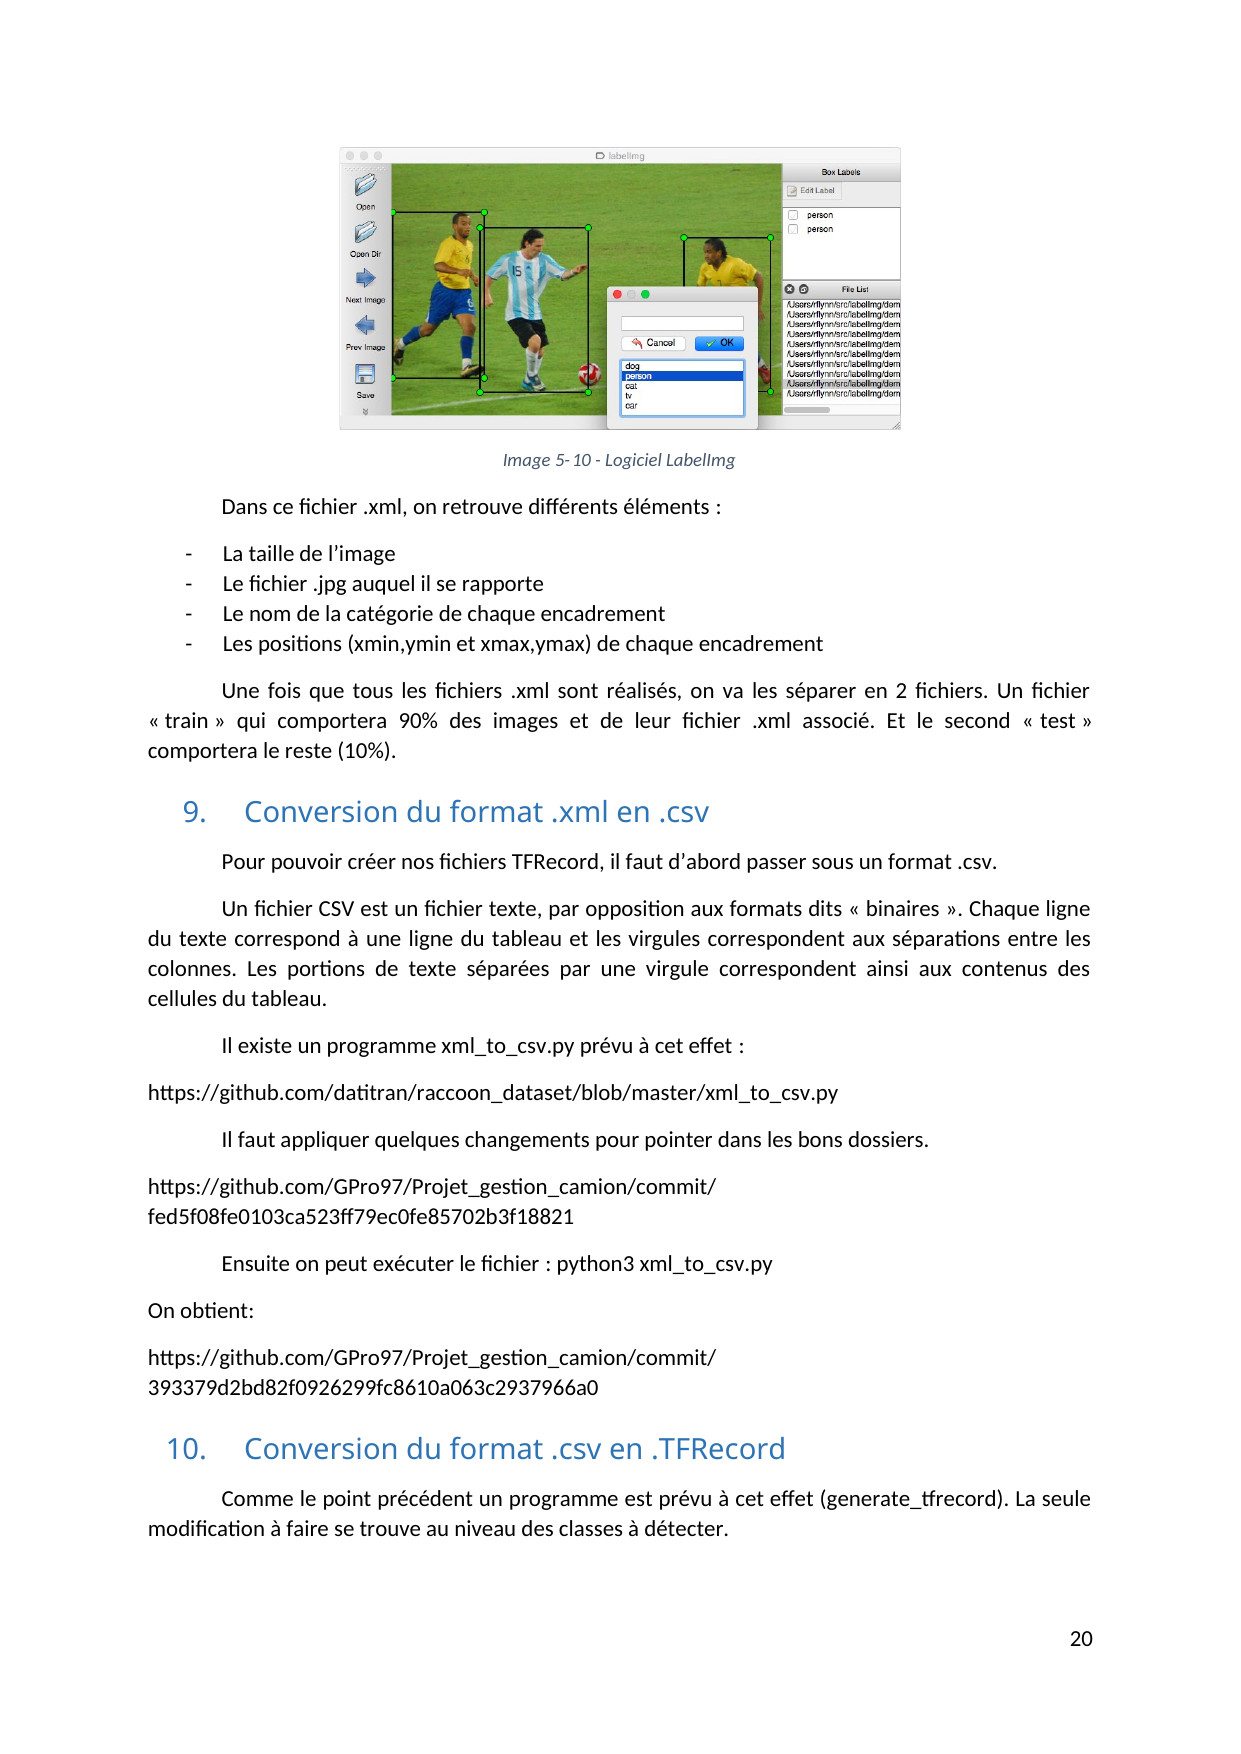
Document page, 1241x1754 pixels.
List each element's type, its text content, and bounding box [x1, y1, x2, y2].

text https://github.com/GPro97/Projet_gestion_camion/commit/393379d2bd82f0926299fc8610a063c2937966a0 [148, 1343, 1093, 1401]
text Il faut appliquer quelques changements pour pointer dans les bons dossiers. [148, 1125, 1093, 1153]
list Le nom de la catégorie de chaque encadrement [185, 599, 1093, 627]
text Comme le point précédent un programme est prévu à cet effet (generate_tfrecord). La seule modification à faire se trouve au niveau des classes à détecter. [148, 1484, 1093, 1542]
text https://github.com/GPro97/Projet_gestion_camion/commit/fed5f08fe0103ca523ff79ec0fe85702b3f18821 [148, 1172, 1093, 1230]
text Un fichier CSV est un fichier texte, par opposition aux formats dits « binaires ». Chaque ligne du texte correspond à une ligne du tableau et les virgules correspondent aux séparations entre les colonnes. Les portions de texte séparées par une virgule correspondent ainsi aux contenus des cellules du tableau. [148, 894, 1093, 1013]
text Ensuite on peut exécuter le fichier : python3 xml_to_csv.py [148, 1249, 1093, 1277]
subtitle Conversion du format .csv en .TFRecord [207, 1428, 1093, 1468]
text https://github.com/datitran/raccoon_dataset/blob/master/xml_to_csv.py [148, 1078, 1093, 1106]
text Image - - Logiciel LabelImg [148, 448, 1093, 471]
text Une fois que tous les fichiers .xml sont réalisés, on va les séparer en 2 fichiers. Un fichier « train » qui comportera 90% des images et de leur fichier .xml associé. Et le second « test » comportera le reste (10%). [148, 676, 1093, 764]
text Pour pouvoir créer nos fichiers TFRecord, il faut d’abord passer sous un format .csv. [148, 847, 1093, 875]
text Il existe un programme xml_to_csv.py prévu à cet effet : [148, 1031, 1093, 1059]
picture [339, 147, 901, 430]
list La taille de l’image [185, 539, 1093, 567]
text On obtient: [148, 1296, 1093, 1324]
subtitle Conversion du format .xml en .csv [207, 792, 1093, 831]
text Dans ce fichier .xml, on retrouve différents éléments : [148, 492, 1093, 520]
list Le fichier .jpg auquel il se rapporte [185, 569, 1093, 597]
list Les positions (xmin,ymin et xmax,ymax) de chaque encadrement [185, 629, 1093, 657]
